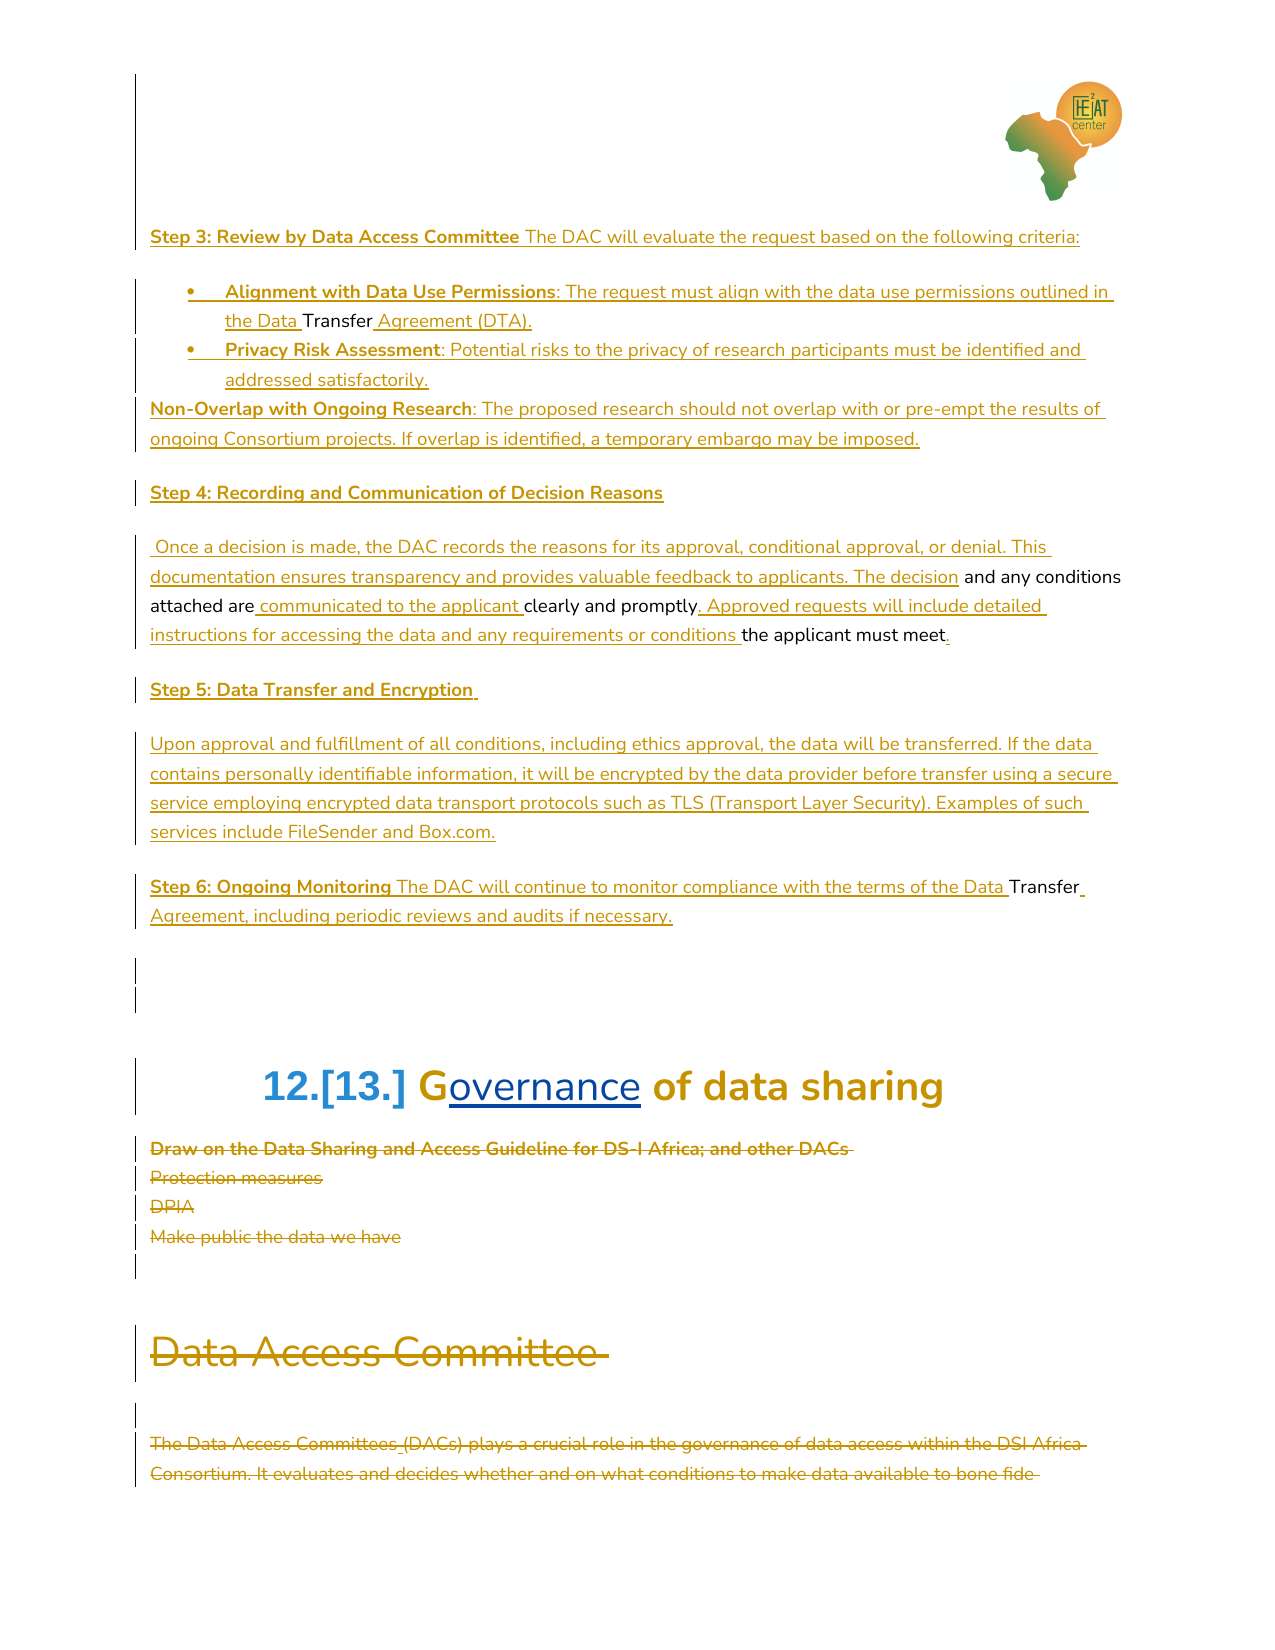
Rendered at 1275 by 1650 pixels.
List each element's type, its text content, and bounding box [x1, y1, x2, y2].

picture [1000, 73, 1125, 204]
text and any conditions attached areclearly and promptlythe applicant must meet [150, 535, 1125, 648]
list Transfer [187, 279, 1125, 334]
subtitle G of data sharing [262, 1058, 1125, 1115]
text Transfer [150, 874, 1125, 929]
